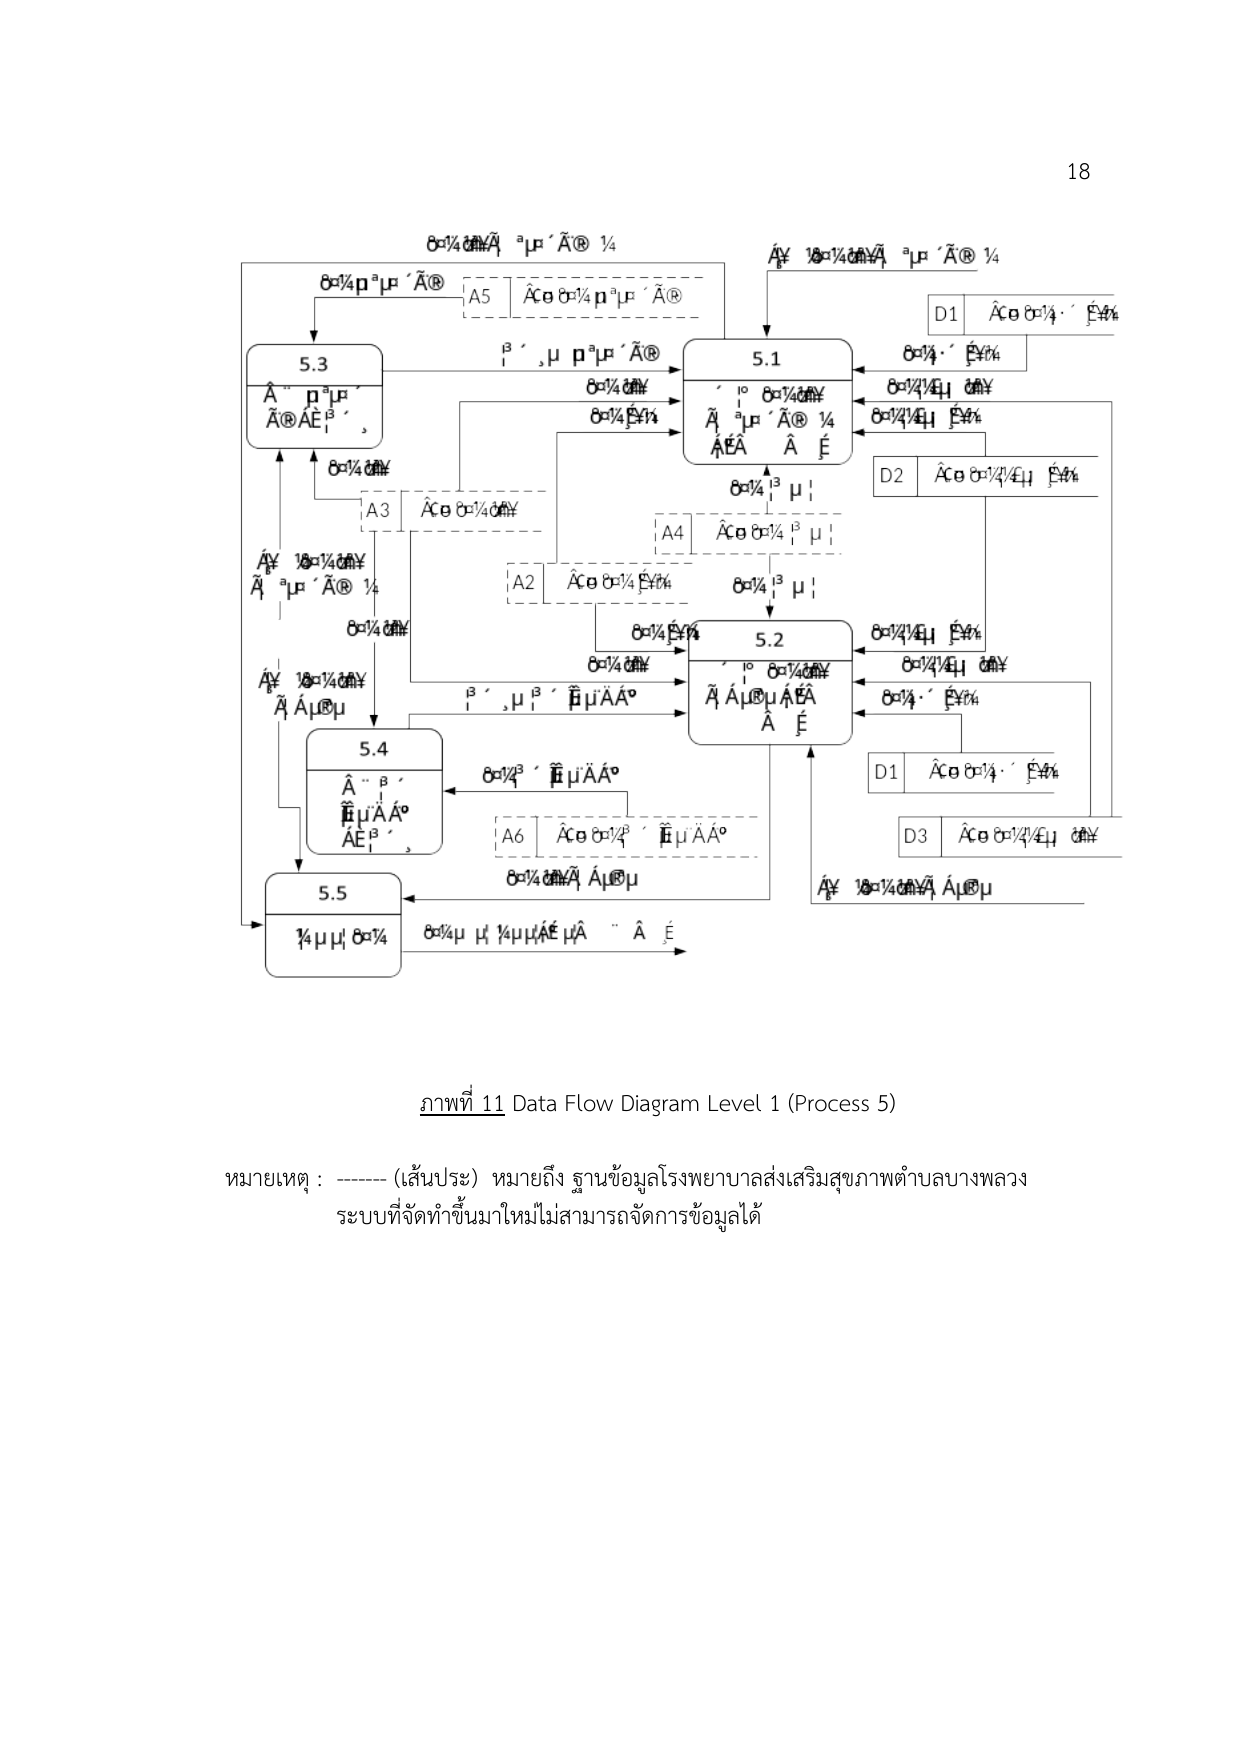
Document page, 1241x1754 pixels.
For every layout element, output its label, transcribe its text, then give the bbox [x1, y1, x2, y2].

subtitle ภาพที่ 11 Data Flow Diagram Level 1 (Process 5) [225, 1082, 1090, 1120]
text ระบบที่จัดทำขึ้นมาใหม่ไม่สามารถจัดการข้อมูลได้ [225, 1195, 1090, 1233]
text หมายเหตุ : ------- (เส้นประ) หมายถึง ฐานข้อมูลโรงพยาบาลส่งเสริมสุขภาพตำบลบางพลวง [225, 1157, 1090, 1195]
